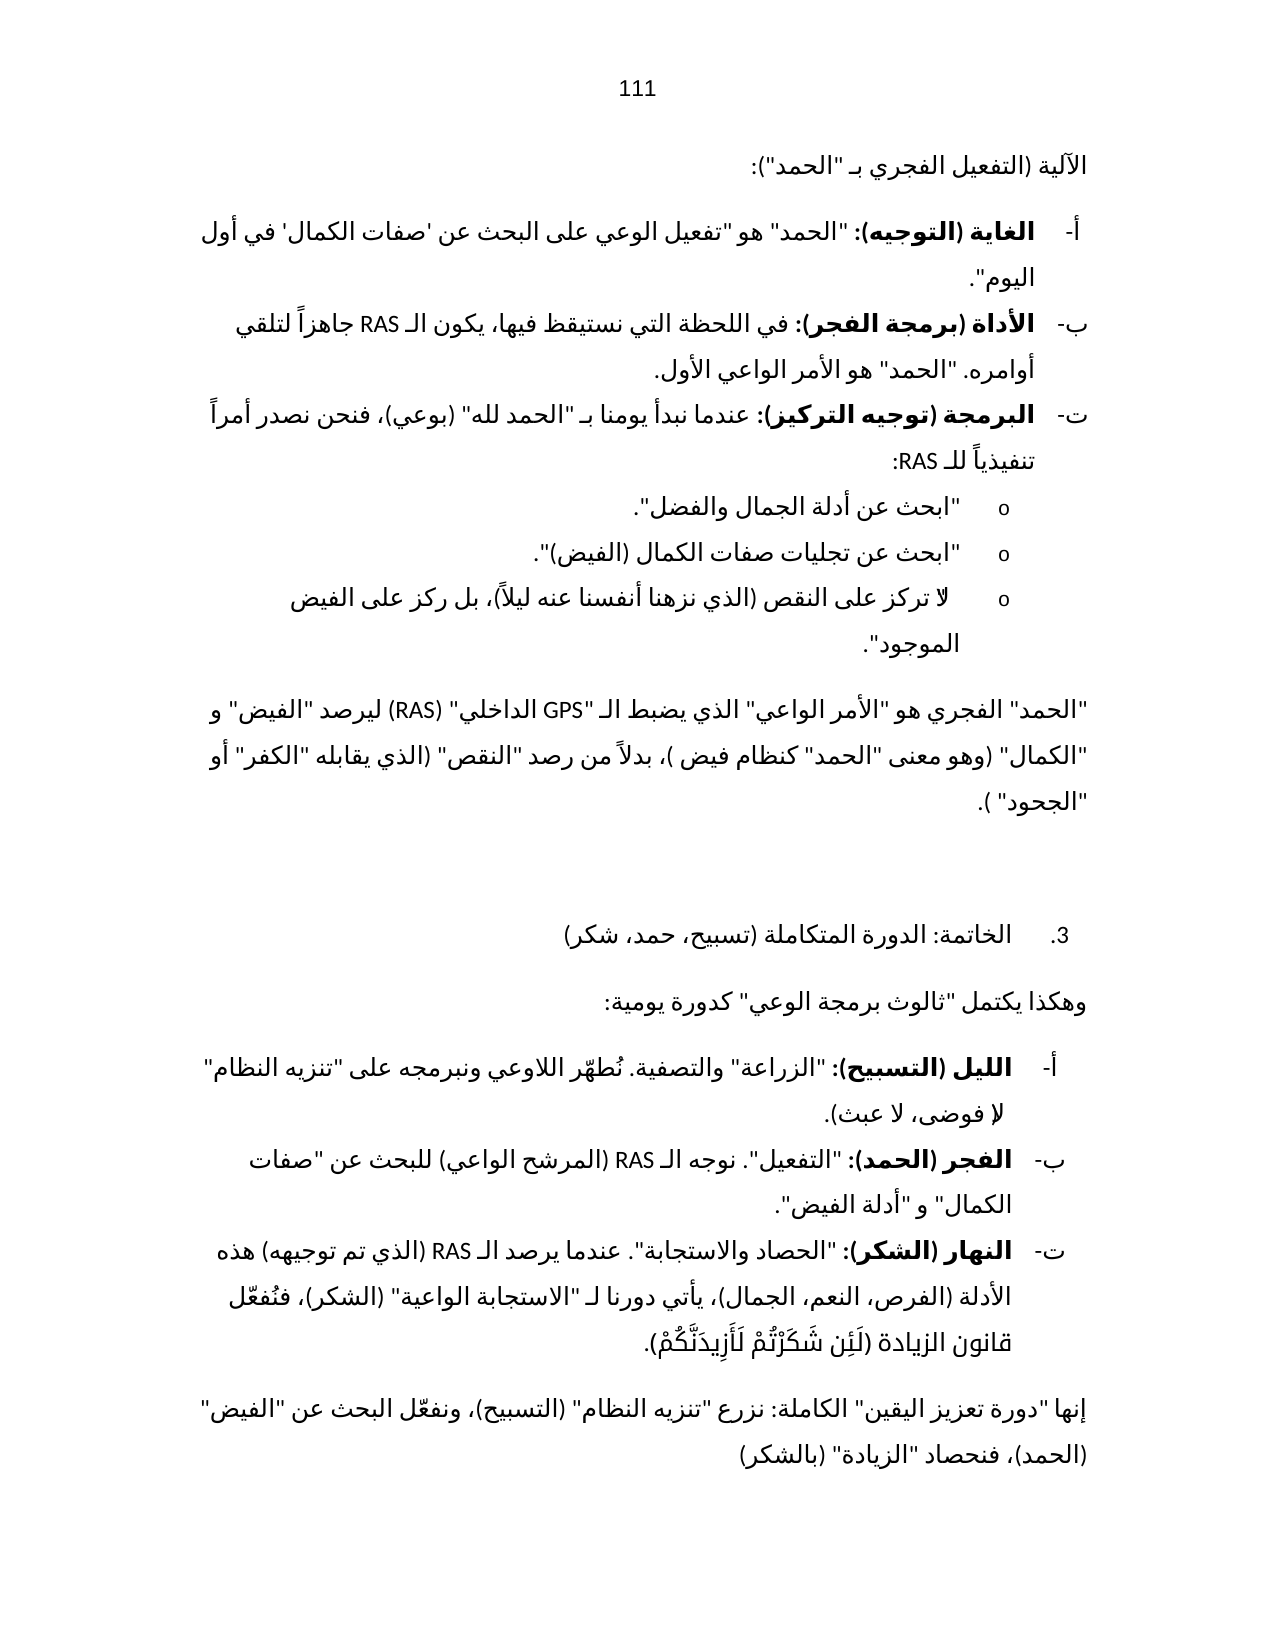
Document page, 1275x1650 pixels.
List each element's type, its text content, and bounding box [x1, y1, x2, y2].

text "الحمد" الفجري هو "الأمر الواعي" الذي يضبط الـ "GPS الداخلي" (RAS) ليرصد "الفيض" و "الكمال" (وهو معنى "الحمد" كنظام فيض )، بدلاً من رصد "النقص" (الذي يقابله "الكفر" أو "الجحود" ). [187, 695, 1087, 817]
list الليل (التسبيح): "الزراعة" والتصفية. نُطهّر اللاوعي ونبرمجه على "تنزيه النظام" (لا فوضى، لا عبث). [187, 1052, 1050, 1129]
list "ابحث عن أدلة الجمال والفضل". [187, 491, 998, 521]
list الأداة (برمجة الفجر): في اللحظة التي نستيقظ فيها، يكون الـ RAS جاهزاً لتلقي أوامره. "الحمد" هو الأمر الواعي الأول. [187, 308, 1073, 384]
list الخاتمة: الدورة المتكاملة (تسبيح، حمد، شكر) [187, 919, 1050, 950]
list "ابحث عن تجليات صفات الكمال (الفيض)". [187, 537, 998, 567]
text الآلية (التفعيل الفجري بـ "الحمد"): [187, 150, 1087, 181]
list "لا تركز على النقص (الذي نزهنا أنفسنا عنه ليلاً)، بل ركز على الفيض الموجود". [187, 582, 998, 659]
list النهار (الشكر): "الحصاد والاستجابة". عندما يرصد الـ RAS (الذي تم توجيهه) هذه الأدلة (الفرص، النعم، الجمال)، يأتي دورنا لـ "الاستجابة الواعية" (الشكر)، فنُفعّل قانون الزيادة ﴿لَئِن شَكَرْتُمْ لَأَزِيدَنَّكُمْ﴾. [187, 1235, 1050, 1357]
text وهكذا يكتمل "ثالوث برمجة الوعي" كدورة يومية: [187, 986, 1087, 1016]
text إنها "دورة تعزيز اليقين" الكاملة: نزرع "تنزيه النظام" (التسبيح)، ونفعّل البحث عن "الفيض" (الحمد)، فنحصاد "الزيادة" (بالشكر) [187, 1393, 1087, 1469]
list البرمجة (توجيه التركيز): عندما نبدأ يومنا بـ "الحمد لله" (بوعي)، فنحن نصدر أمراً تنفيذياً للـ RAS: [187, 399, 1073, 476]
list الفجر (الحمد): "التفعيل". نوجه الـ RAS (المرشح الواعي) للبحث عن "صفات الكمال" و "أدلة الفيض". [187, 1144, 1050, 1220]
list الغاية (التوجيه): "الحمد" هو "تفعيل الوعي على البحث عن 'صفات الكمال' في أول اليوم". [187, 217, 1073, 293]
